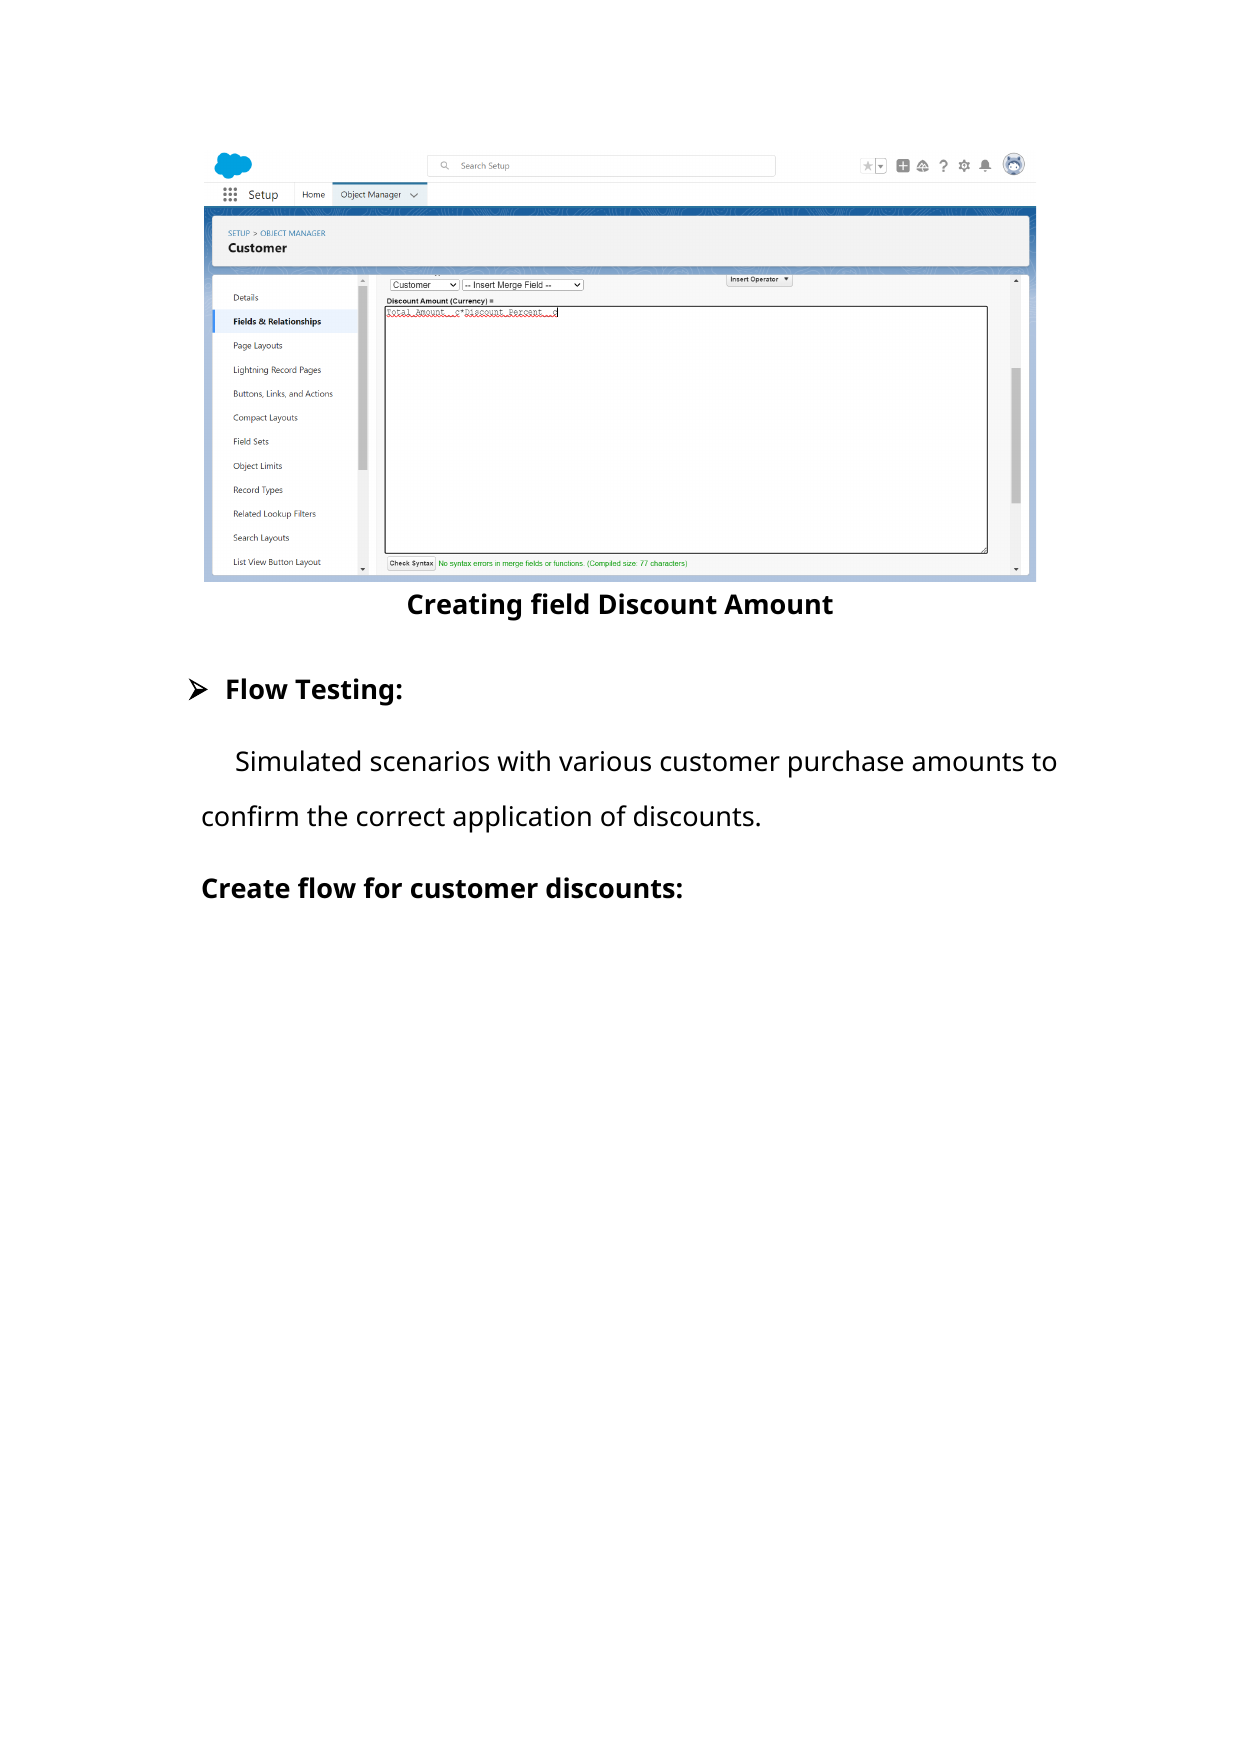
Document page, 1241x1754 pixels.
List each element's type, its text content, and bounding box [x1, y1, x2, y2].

text Create flow for customer discounts: [201, 869, 1090, 906]
picture [204, 150, 1037, 582]
list Flow Testing: [187, 670, 1090, 707]
text Creating field Discount Amount [150, 585, 1090, 622]
text Simulated scenarios with various customer purchase amounts to confirm the correct application of discounts. [201, 742, 1090, 834]
